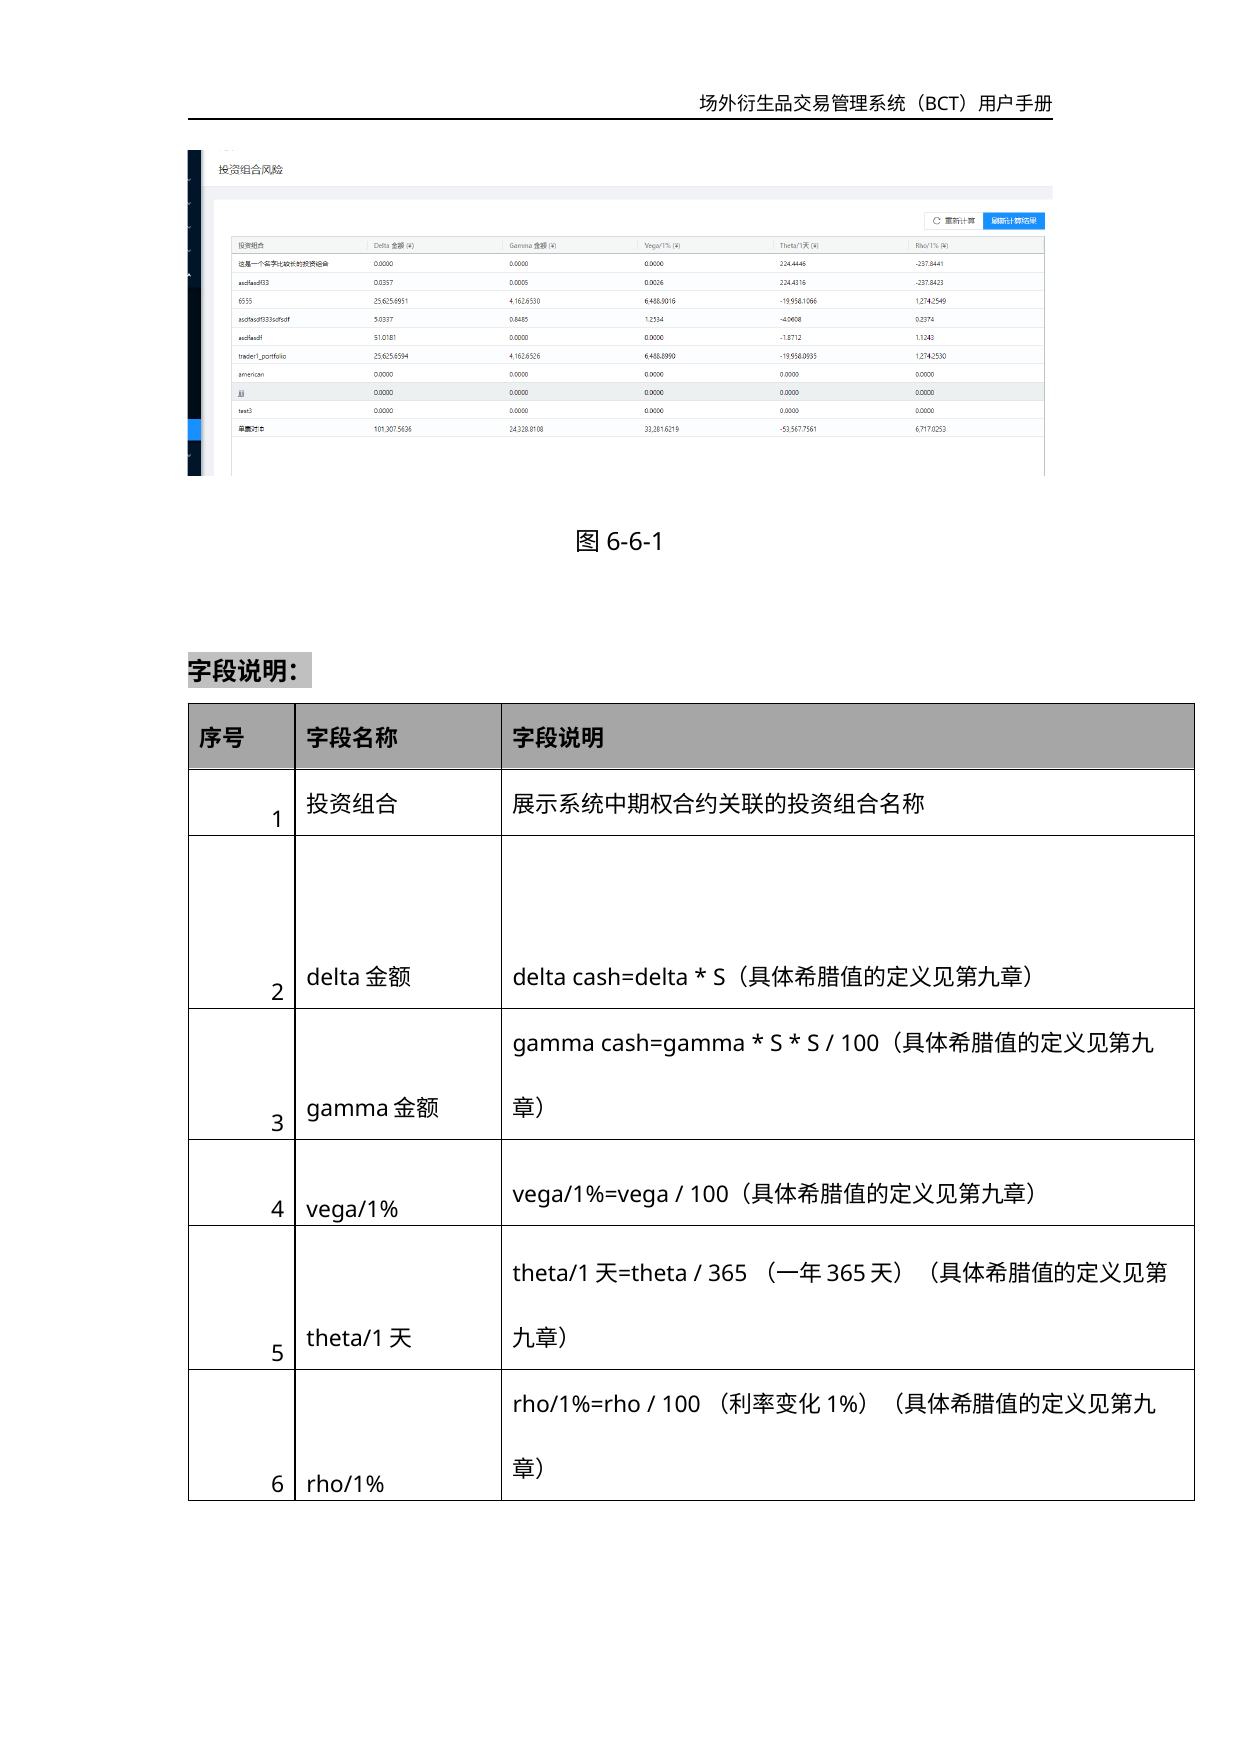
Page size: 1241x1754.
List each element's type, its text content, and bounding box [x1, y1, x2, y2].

table_cell 2 [189, 836, 294, 1007]
table_cell rho/1%=rho / 100 （利率变化1%）（具体希腊值的定义见第九章） [502, 1370, 1194, 1500]
table_cell 1 [189, 770, 294, 834]
text 图 6-6-1 [187, 507, 1053, 572]
table_header 字段说明 [502, 704, 1194, 768]
table_cell theta/1天=theta / 365 （一年365天）（具体希腊值的定义见第九章） [502, 1226, 1194, 1369]
table_cell theta/1天 [296, 1226, 501, 1369]
table_cell 4 [189, 1140, 294, 1225]
table_header 字段名称 [296, 704, 501, 768]
table_cell 6 [189, 1370, 294, 1500]
table_cell rho/1% [296, 1370, 501, 1500]
table_cell gamma金额 [296, 1009, 501, 1138]
picture [187, 150, 1053, 476]
table_cell vega/1%=vega / 100（具体希腊值的定义见第九章） [502, 1140, 1194, 1225]
table_header 序号 [189, 704, 294, 768]
table_cell gamma cash=gamma * S * S / 100（具体希腊值的定义见第九章） [502, 1009, 1194, 1138]
table_cell 展示系统中期权合约关联的投资组合名称 [502, 770, 1194, 834]
table_cell delta cash=delta * S（具体希腊值的定义见第九章） [502, 836, 1194, 1007]
table_cell 投资组合 [296, 770, 501, 834]
table_cell 5 [189, 1226, 294, 1369]
table_cell 3 [189, 1009, 294, 1138]
table_cell vega/1% [296, 1140, 501, 1225]
text 字段说明： [187, 637, 1053, 702]
table_cell delta金额 [296, 836, 501, 1007]
